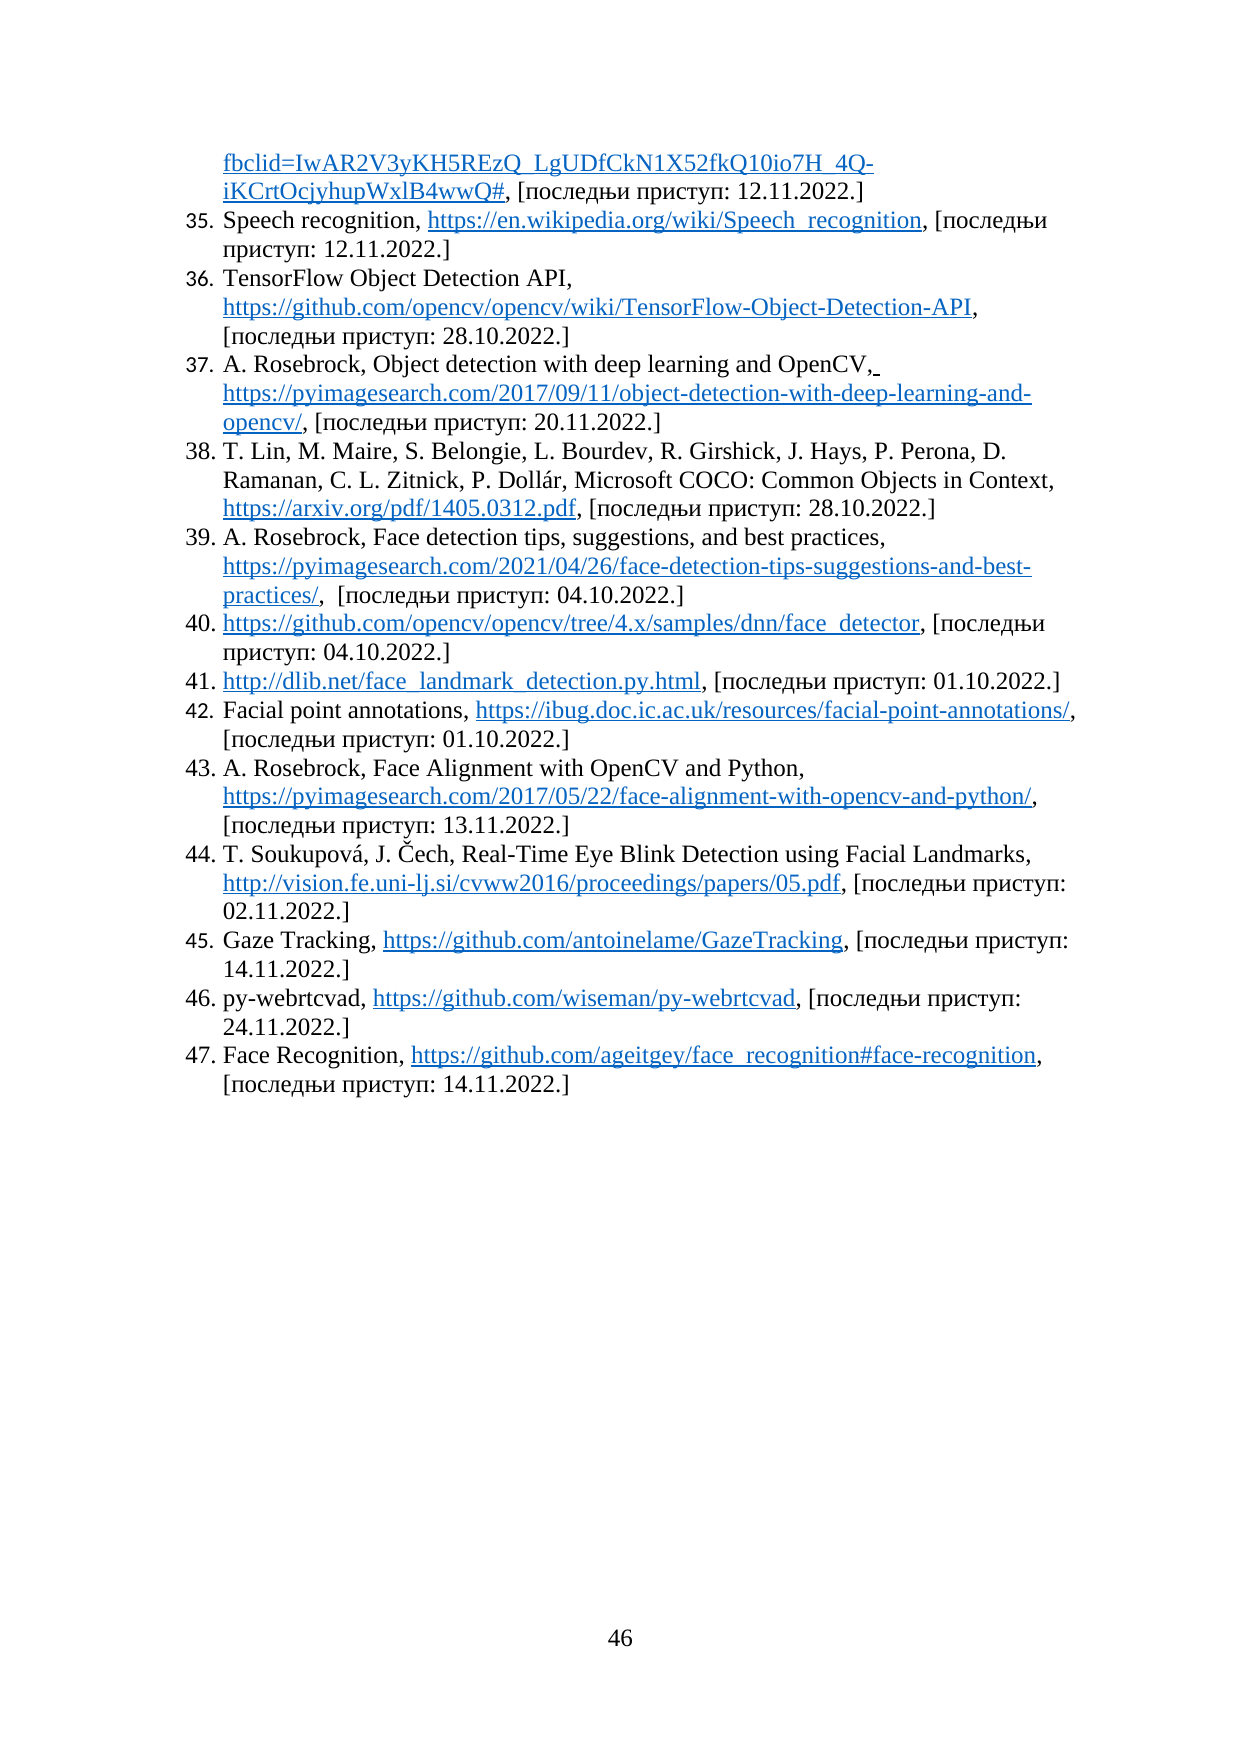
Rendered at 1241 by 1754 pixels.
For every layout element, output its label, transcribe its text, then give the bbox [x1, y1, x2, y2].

list T. Soukupová, J. Čech, Real-Time Eye Blink Detection using Facial Landmarks, http://vision.fe.uni-lj.si/cvww2016/proceedings/papers/05.pdf, [последњи приступ: 02.11.2022.] [185, 839, 1093, 925]
list py-webrtcvad, https://github.com/wiseman/py-webrtcvad, [последњи приступ: 24.11.2022.] [185, 983, 1093, 1040]
list A. Rosebrock, Object detection with deep learning and OpenCV, https://pyimagesearch.com/2017/09/11/object-detection-with-deep-learning-and-opencv/, [последњи приступ: 20.11.2022.] [185, 349, 1093, 436]
list http://dlib.net/face_landmark_detection.py.html, [последњи приступ: 01.10.2022.] [185, 666, 1093, 695]
list TensorFlow Object Detection API, https://github.com/opencv/opencv/wiki/TensorFlow-Object-Detection-API, [последњи приступ: 28.10.2022.] [185, 263, 1093, 349]
list https://github.com/opencv/opencv/tree/4.x/samples/dnn/face_detector, [последњи приступ: 04.10.2022.] [185, 608, 1093, 666]
list Gaze Tracking, https://github.com/antoinelame/GazeTracking, [последњи приступ: 14.11.2022.] [185, 925, 1093, 983]
list Speech recognition, https://en.wikipedia.org/wiki/Speech_recognition, [последњи приступ: 12.11.2022.] [185, 205, 1093, 263]
list Facial point annotations, https://ibug.doc.ic.ac.uk/resources/facial-point-annotations/, [последњи приступ: 01.10.2022.] [185, 695, 1093, 753]
list A. Rosebrock, Face detection tips, suggestions, and best practices, https://pyimagesearch.com/2021/04/26/face-detection-tips-suggestions-and-best-practices/, [последњи приступ: 04.10.2022.] [185, 522, 1093, 608]
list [185, 148, 1093, 205]
list A. Rosebrock, Face Alignment with OpenCV and Python, https://pyimagesearch.com/2017/05/22/face-alignment-with-opencv-and-python/, [последњи приступ: 13.11.2022.] [185, 753, 1093, 839]
list T. Lin, M. Maire, S. Belongie, L. Bourdev, R. Girshick, J. Hays, P. Perona, D. Ramanan, C. L. Zitnick, P. Dollár, Microsoft COCO: Common Objects in Context, https://arxiv.org/pdf/1405.0312.pdf, [последњи приступ: 28.10.2022.] [185, 436, 1093, 522]
list Face Recognition, https://github.com/ageitgey/face_recognition#face-recognition, [последњи приступ: 14.11.2022.] [185, 1040, 1093, 1098]
